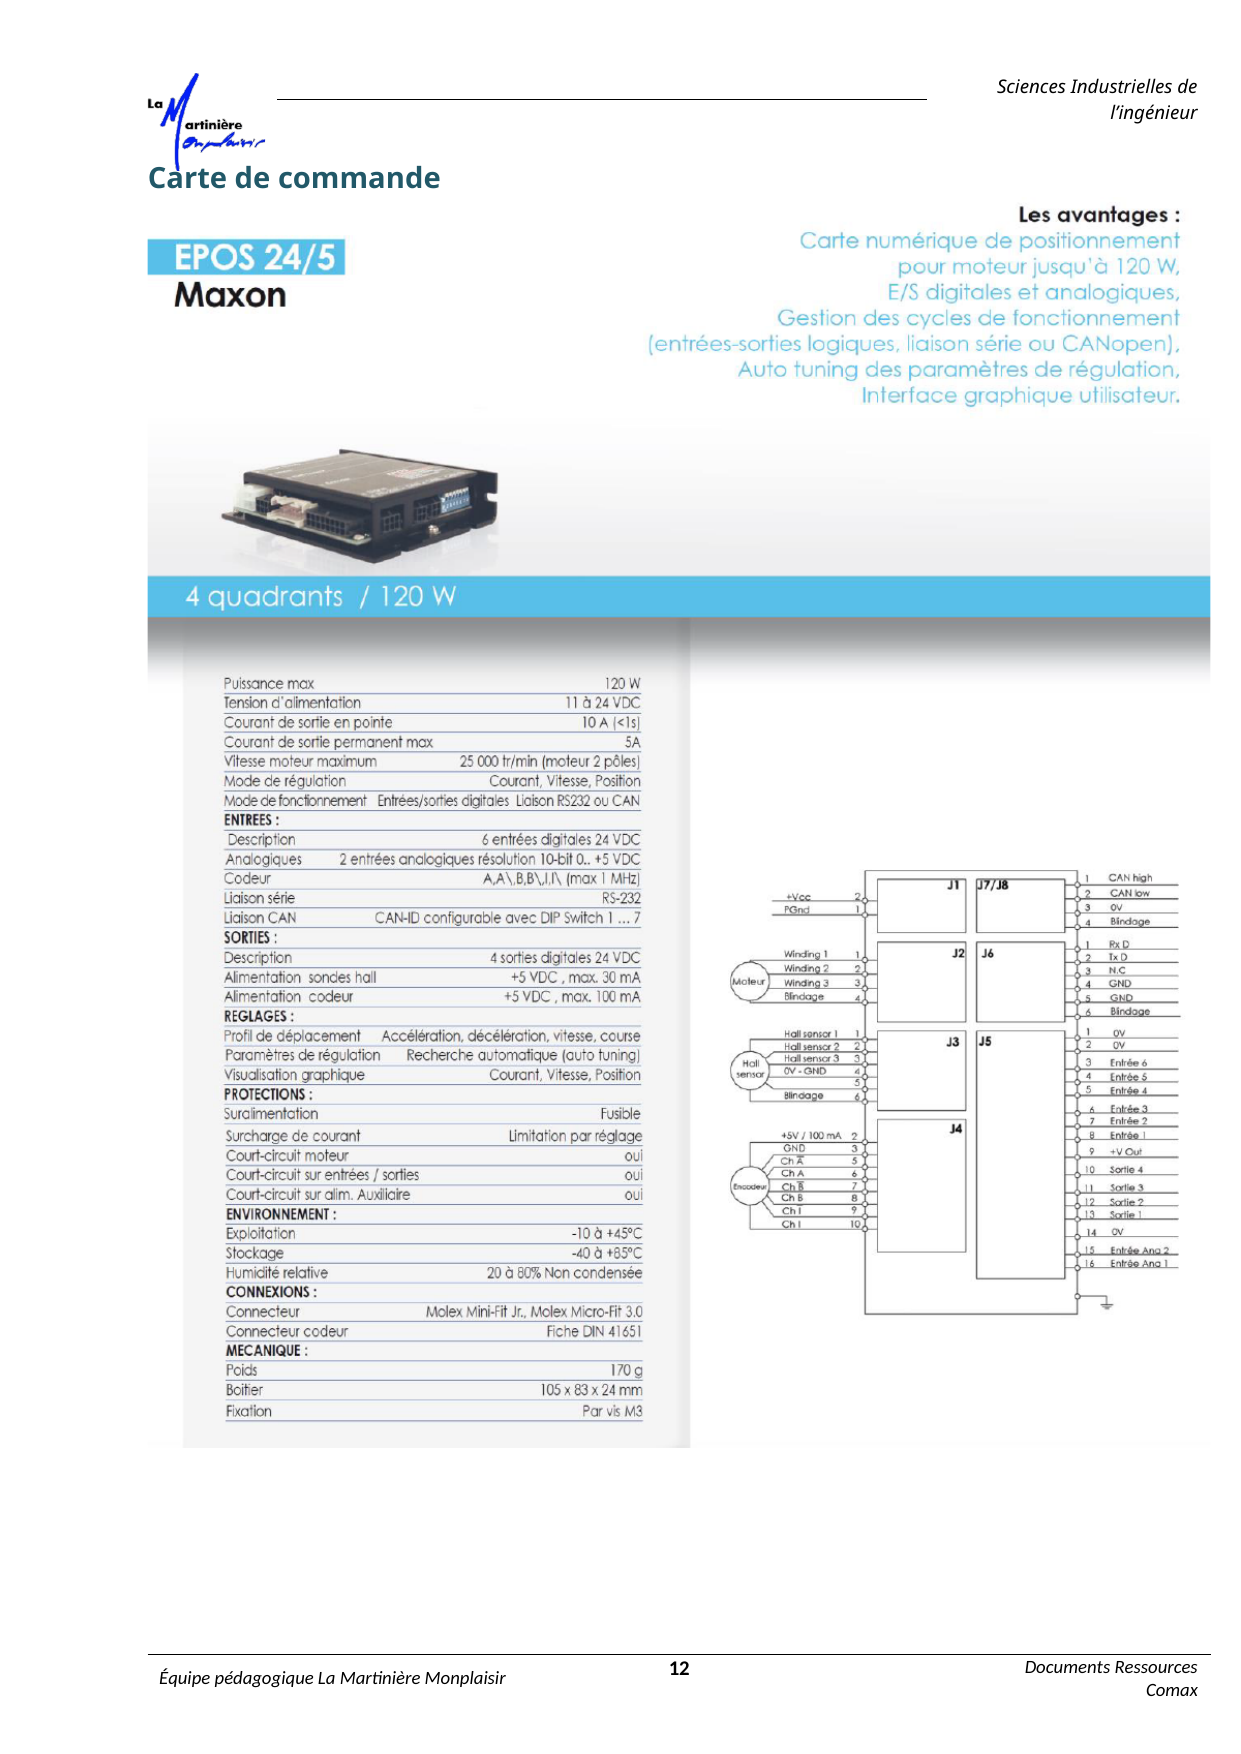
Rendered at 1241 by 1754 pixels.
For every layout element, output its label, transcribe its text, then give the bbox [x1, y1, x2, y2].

picture [147, 197, 1211, 1448]
picture [147, 73, 266, 171]
subtitle Carte de commande [148, 157, 1093, 197]
